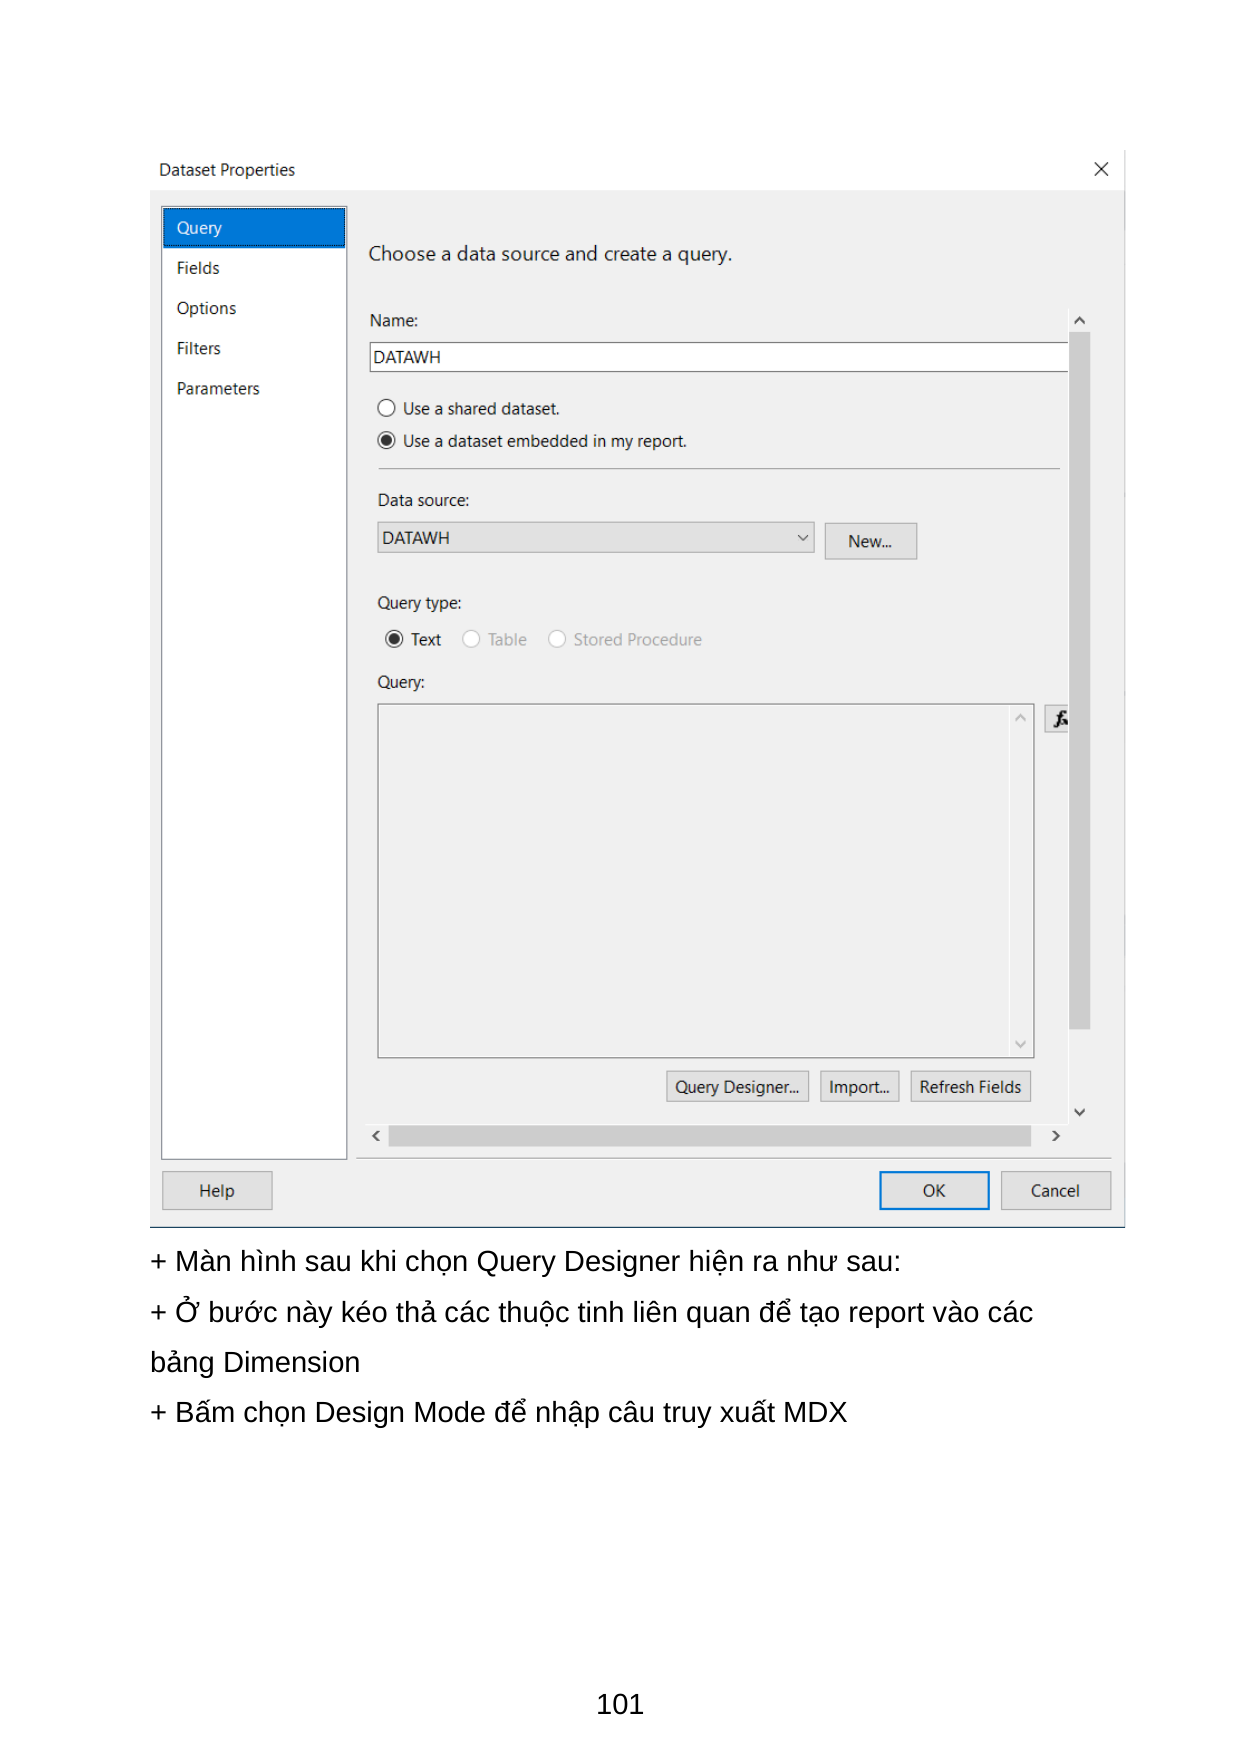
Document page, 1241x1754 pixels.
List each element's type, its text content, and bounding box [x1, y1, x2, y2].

picture [150, 150, 1125, 1228]
text + Ở bước này kéo thả các thuộc tinh liên quan để tạo report vào các bảng Dimension [150, 1295, 1090, 1378]
text + Bấm chọn Design Mode để nhập câu truy xuất MDX [150, 1395, 1090, 1429]
text + Màn hình sau khi chọn Query Designer hiện ra như sau: [150, 1244, 1090, 1278]
